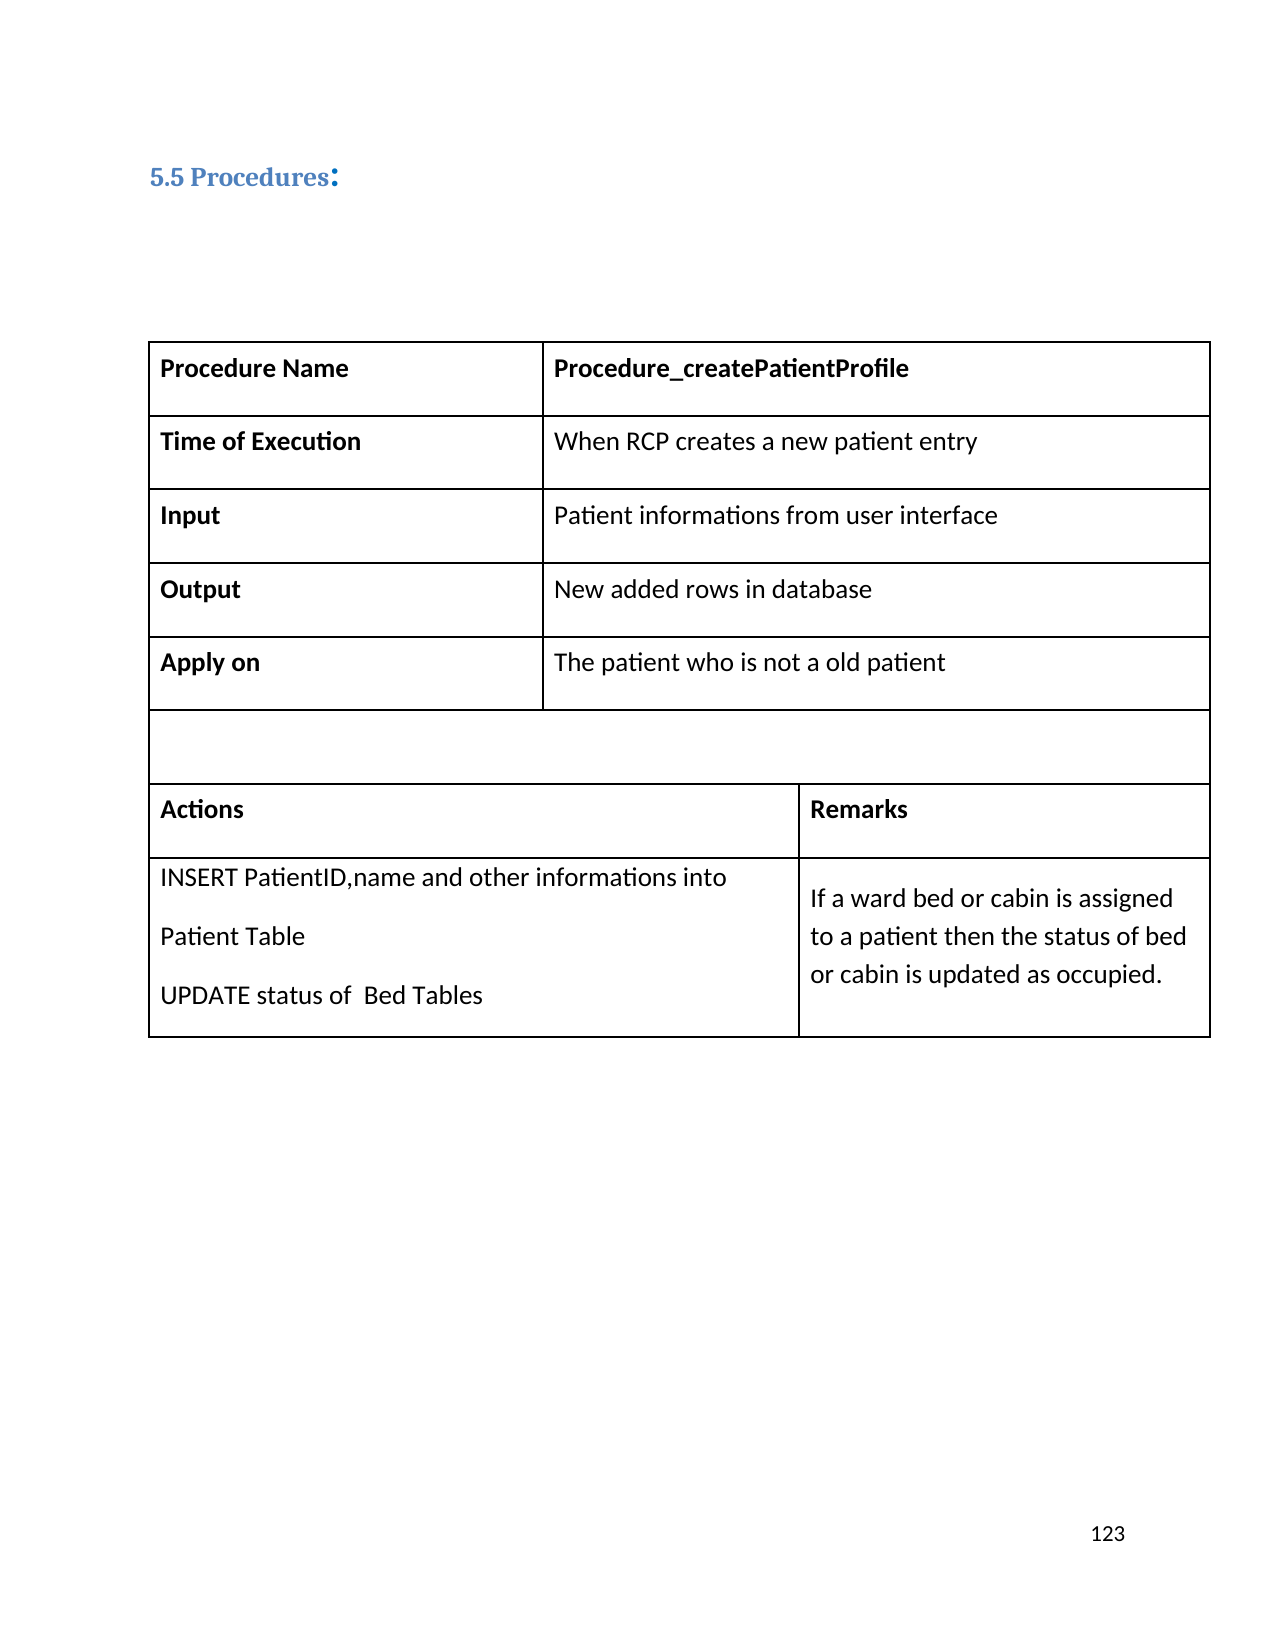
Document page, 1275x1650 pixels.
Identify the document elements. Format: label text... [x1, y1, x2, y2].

table_cell Remarks [800, 785, 1209, 857]
table_cell Output [150, 564, 542, 636]
table_cell When RCP creates a new patient entry [544, 417, 1209, 488]
table_cell If a ward bed or cabin is assigned to a patient then the status of bed or cabin is updated as occupied. [800, 859, 1209, 1036]
table_cell [150, 711, 1209, 783]
table_header Procedure Name [150, 343, 542, 415]
table_header Procedure_createPatientProfile [544, 343, 1209, 415]
table_cell Time of Execution [150, 417, 542, 488]
table_cell New added rows in database [544, 564, 1209, 636]
table_cell INSERT PatientID,name and other informations into Patient Table UPDATE status of Bed Tables [150, 859, 798, 1036]
table_cell Patient informations from user interface [544, 490, 1209, 562]
table_cell Input [150, 490, 542, 562]
table_cell Apply on [150, 638, 542, 709]
table_cell Actions [150, 785, 798, 857]
table_cell The patient who is not a old patient [544, 638, 1209, 709]
text 5.5 Procedures: [150, 150, 1125, 196]
